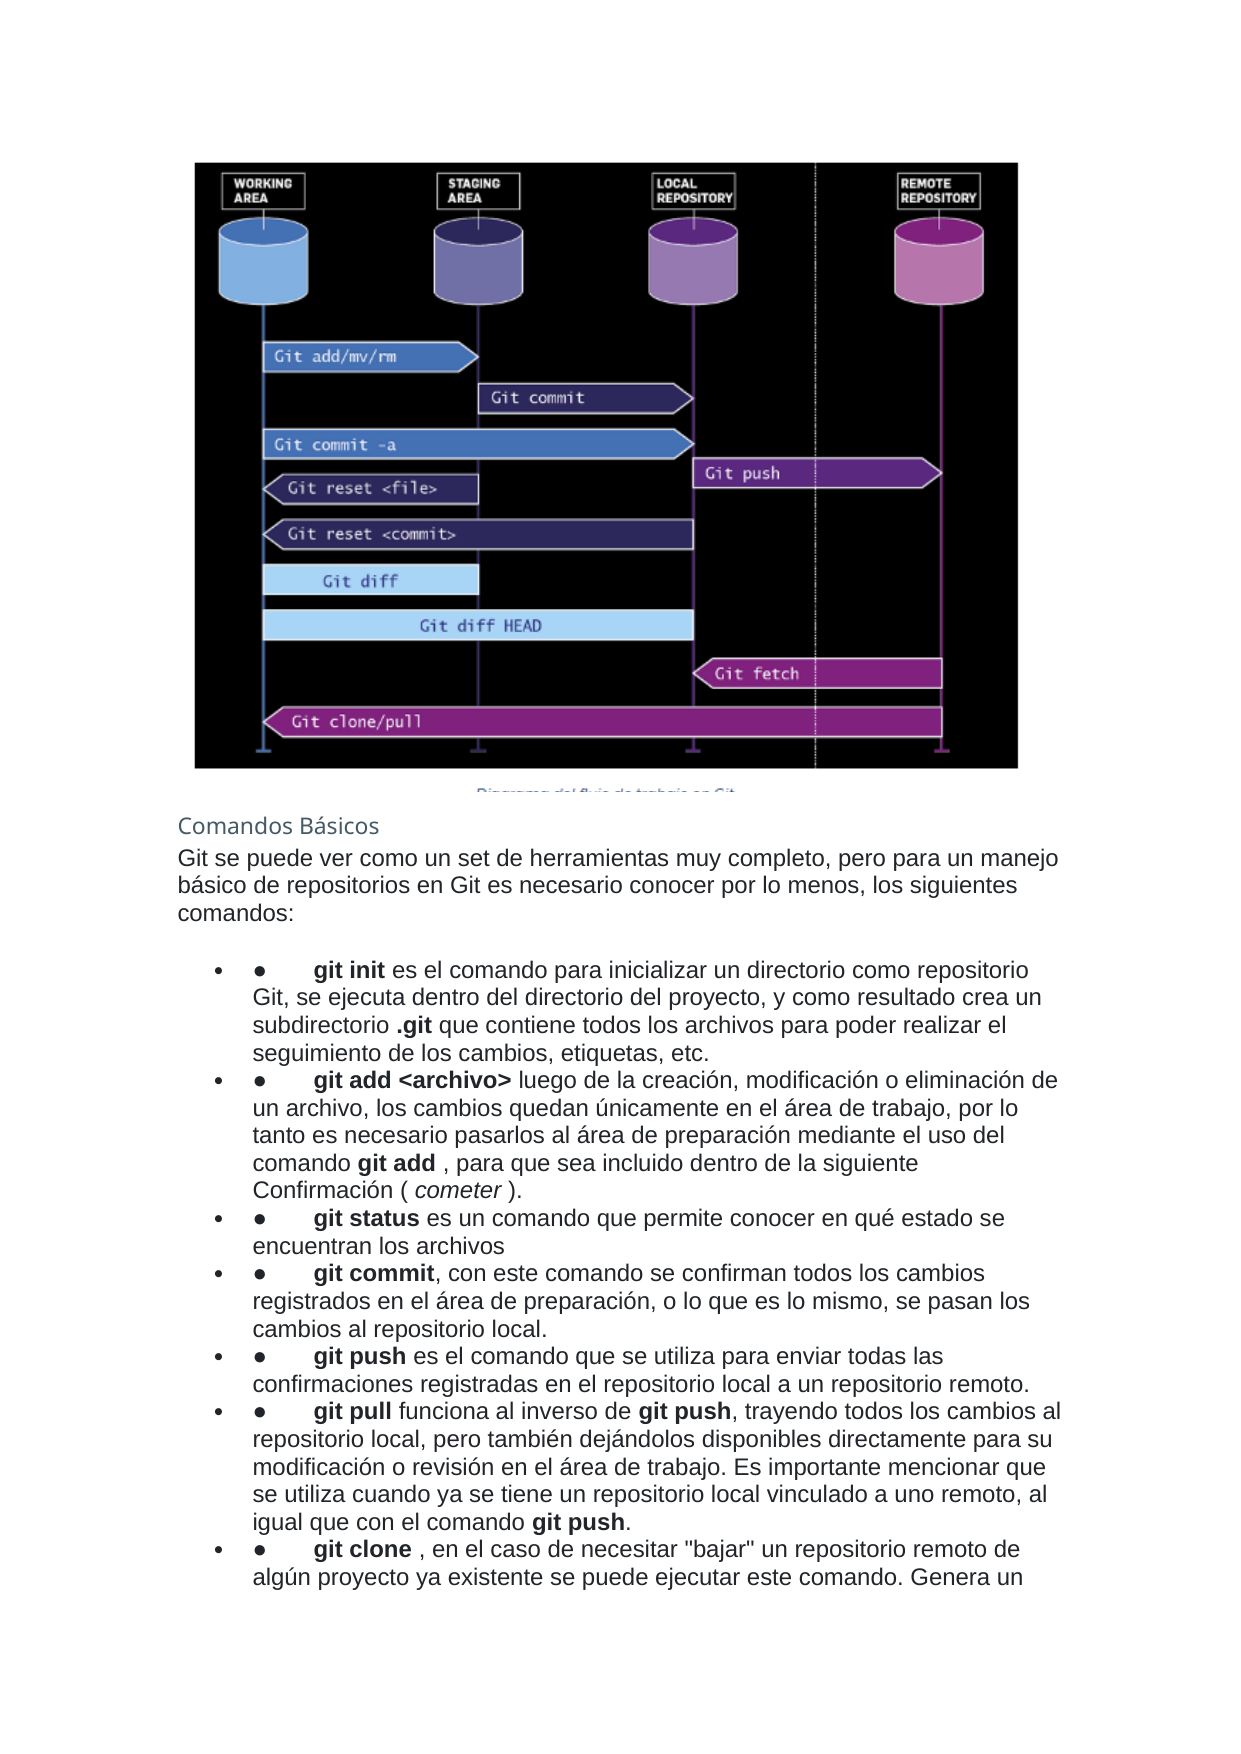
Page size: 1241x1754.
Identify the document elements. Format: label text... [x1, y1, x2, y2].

list ● git push es el comando que se utiliza para enviar todas las confirmaciones registradas en el repositorio local a un repositorio remoto. [215, 1342, 1063, 1397]
text Git se puede ver como un set de herramientas muy completo, pero para un manejo básico de repositorios en Git es necesario conocer por lo menos, los siguientes comandos: [177, 844, 1063, 926]
list ● git init es el comando para inicializar un directorio como repositorio Git, se ejecuta dentro del directorio del proyecto, y como resultado crea un subdirectorio .git que contiene todos los archivos para poder realizar el seguimiento de los cambios, etiquetas, etc. [215, 956, 1063, 1066]
subtitle Comandos Básicos [177, 810, 1063, 841]
list ● git status es un comando que permite conocer en qué estado se encuentran los archivos [215, 1204, 1063, 1259]
list ● git commit, con este comando se confirman todos los cambios registrados en el área de preparación, o lo que es lo mismo, se pasan los cambios al repositorio local. [215, 1259, 1063, 1342]
picture [177, 147, 1040, 792]
list ● git add <archivo> luego de la creación, modificación o eliminación de un archivo, los cambios quedan únicamente en el área de trabajo, por lo tanto es necesario pasarlos al área de preparación mediante el uso del comando git add , para que sea incluido dentro de la siguiente Confirmación ( cometer ). [215, 1066, 1063, 1204]
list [215, 1535, 1063, 1591]
list ● git pull funciona al inverso de git push, trayendo todos los cambios al repositorio local, pero también dejándolos disponibles directamente para su modificación o revisión en el área de trabajo. Es importante mencionar que se utiliza cuando ya se tiene un repositorio local vinculado a uno remoto, al igual que con el comando git push. [215, 1397, 1063, 1535]
